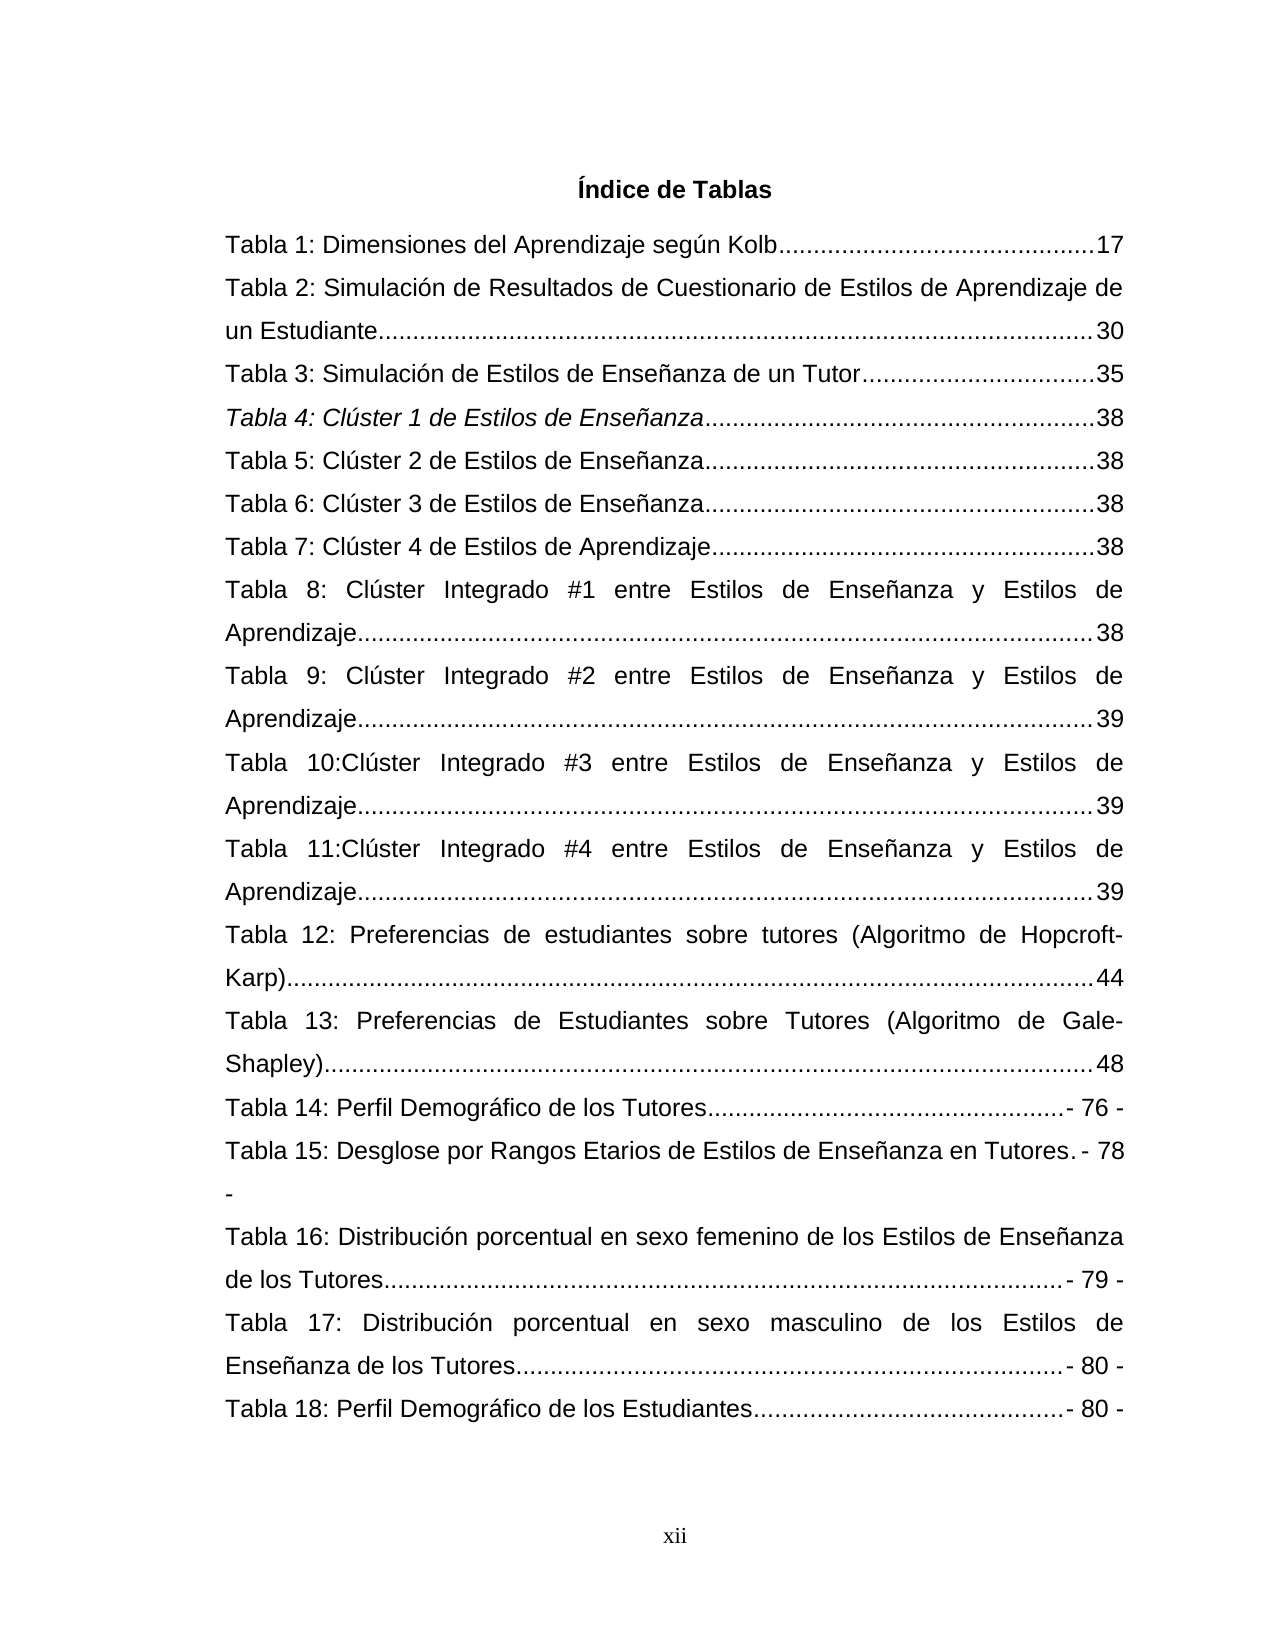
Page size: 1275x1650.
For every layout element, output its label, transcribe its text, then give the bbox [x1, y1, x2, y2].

text Tabla 6: Clúster 3 de Estilos de Enseñanza 38 [225, 489, 1125, 518]
text Tabla 11:Clúster Integrado #4 entre Estilos de Enseñanza y Estilos de Aprendizaje 39 [225, 834, 1125, 906]
text Tabla 7: Clúster 4 de Estilos de Aprendizaje 38 [225, 532, 1125, 561]
text Tabla 15: Desglose por Rangos Etarios de Estilos de Enseñanza en Tutores - 78 - [225, 1136, 1125, 1208]
text Tabla 12: Preferencias de estudiantes sobre tutores (Algoritmo de Hopcroft-Karp) 44 [225, 920, 1125, 992]
text Tabla 1: Dimensiones del Aprendizaje según Kolb 17 [225, 230, 1125, 259]
text Tabla 14: Perfil Demográfico de los Tutores - 76 - [225, 1093, 1125, 1121]
text Tabla 18: Perfil Demográfico de los Estudiantes - 80 - [225, 1394, 1125, 1423]
text Tabla 3: Simulación de Estilos de Enseñanza de un Tutor 35 [225, 359, 1125, 388]
text Tabla 4: Clúster 1 de Estilos de Enseñanza 38 [225, 403, 1125, 431]
text Tabla 17: Distribución porcentual en sexo masculino de los Estilos de Enseñanza de los Tutores - 80 - [225, 1308, 1125, 1380]
text Tabla 16: Distribución porcentual en sexo femenino de los Estilos de Enseñanza de los Tutores - 79 - [225, 1222, 1125, 1294]
text Tabla 5: Clúster 2 de Estilos de Enseñanza 38 [225, 446, 1125, 474]
text Tabla 9: Clúster Integrado #2 entre Estilos de Enseñanza y Estilos de Aprendizaje 39 [225, 661, 1125, 733]
text Tabla 10:Clúster Integrado #3 entre Estilos de Enseñanza y Estilos de Aprendizaje 39 [225, 748, 1125, 819]
text Tabla 13: Preferencias de Estudiantes sobre Tutores (Algoritmo de Gale-Shapley) 48 [225, 1006, 1125, 1078]
subtitle Índice de Tablas [225, 175, 1125, 204]
text Tabla 2: Simulación de Resultados de Cuestionario de Estilos de Aprendizaje de un Estudiante 30 [225, 273, 1125, 345]
text Tabla 8: Clúster Integrado #1 entre Estilos de Enseñanza y Estilos de Aprendizaje 38 [225, 575, 1125, 647]
